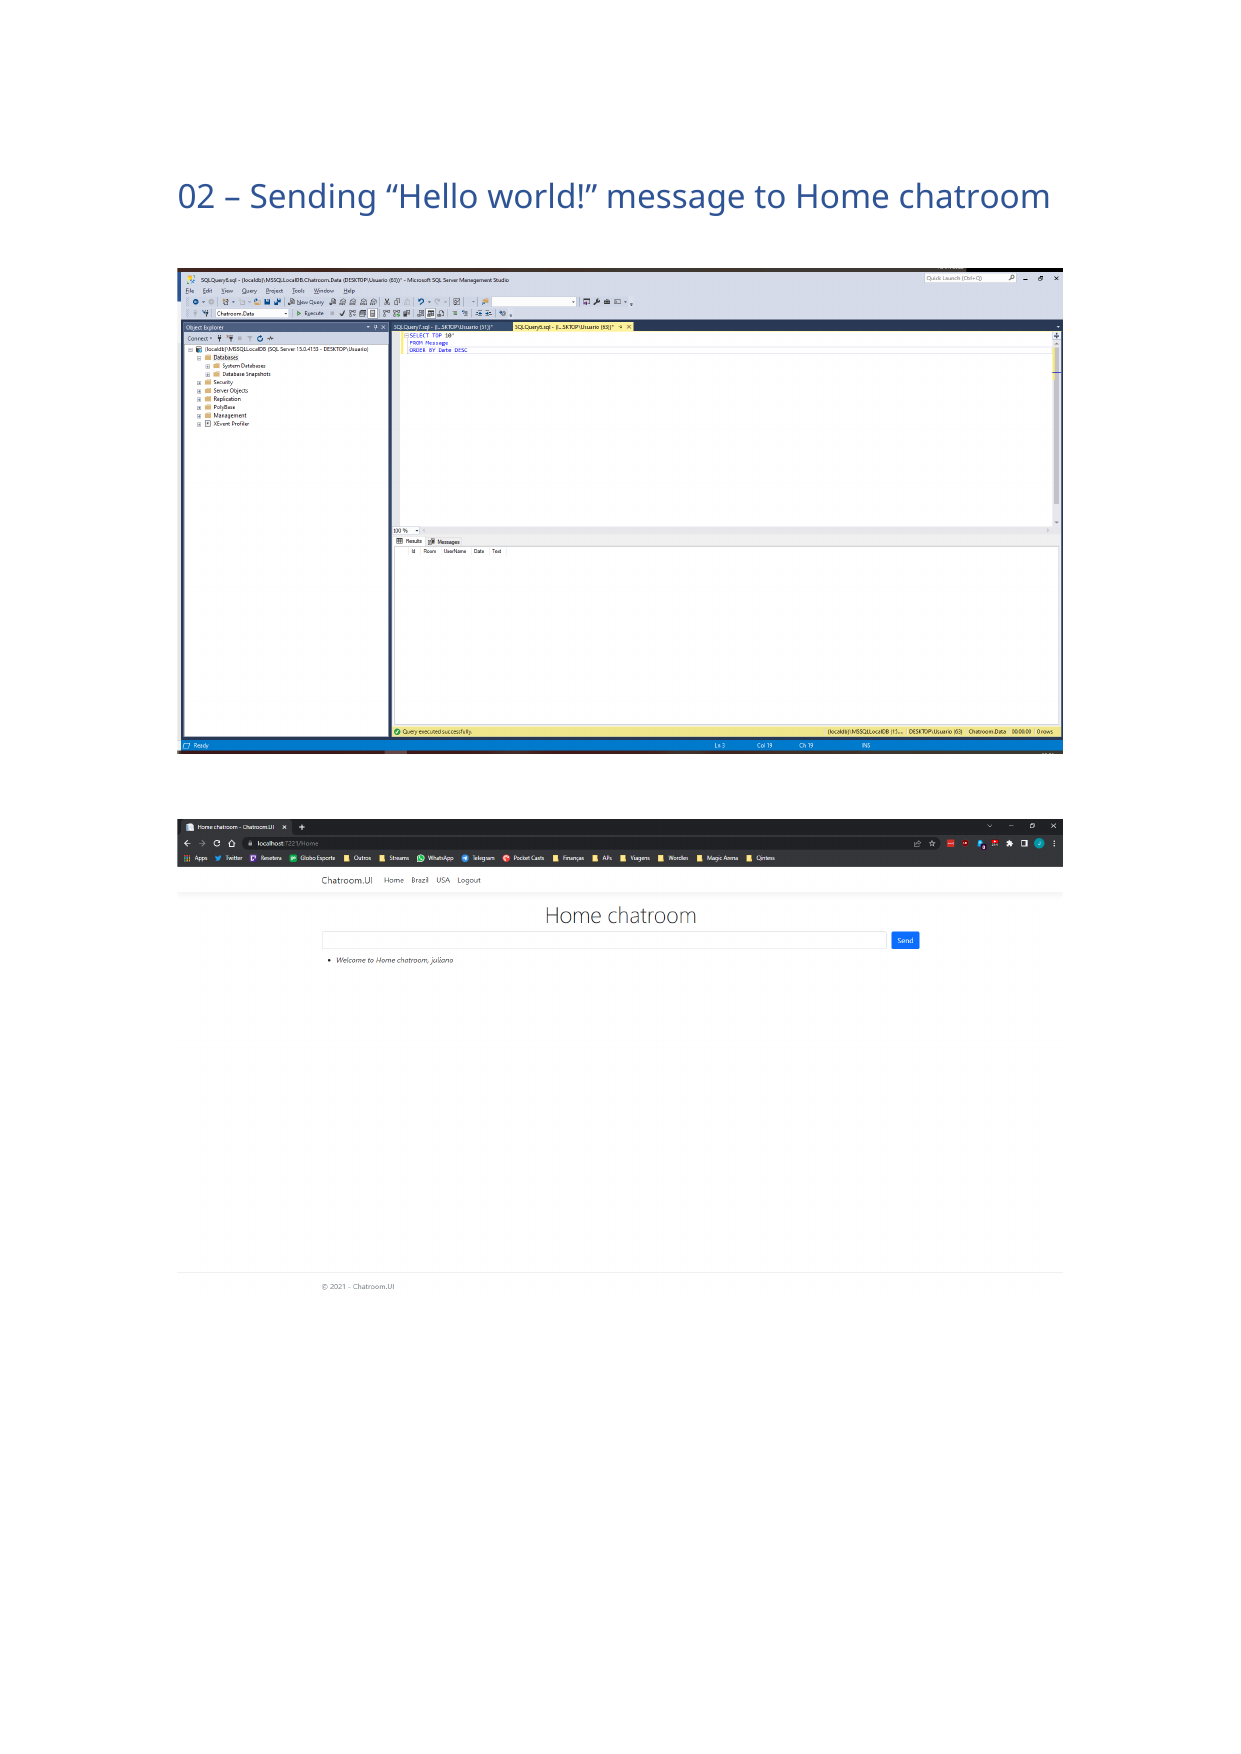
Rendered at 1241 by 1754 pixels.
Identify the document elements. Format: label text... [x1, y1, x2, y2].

picture [177, 268, 1063, 754]
subtitle 02 – Sending “Hello world!” message to Home chatroom [177, 173, 1063, 218]
picture [177, 819, 1063, 1300]
